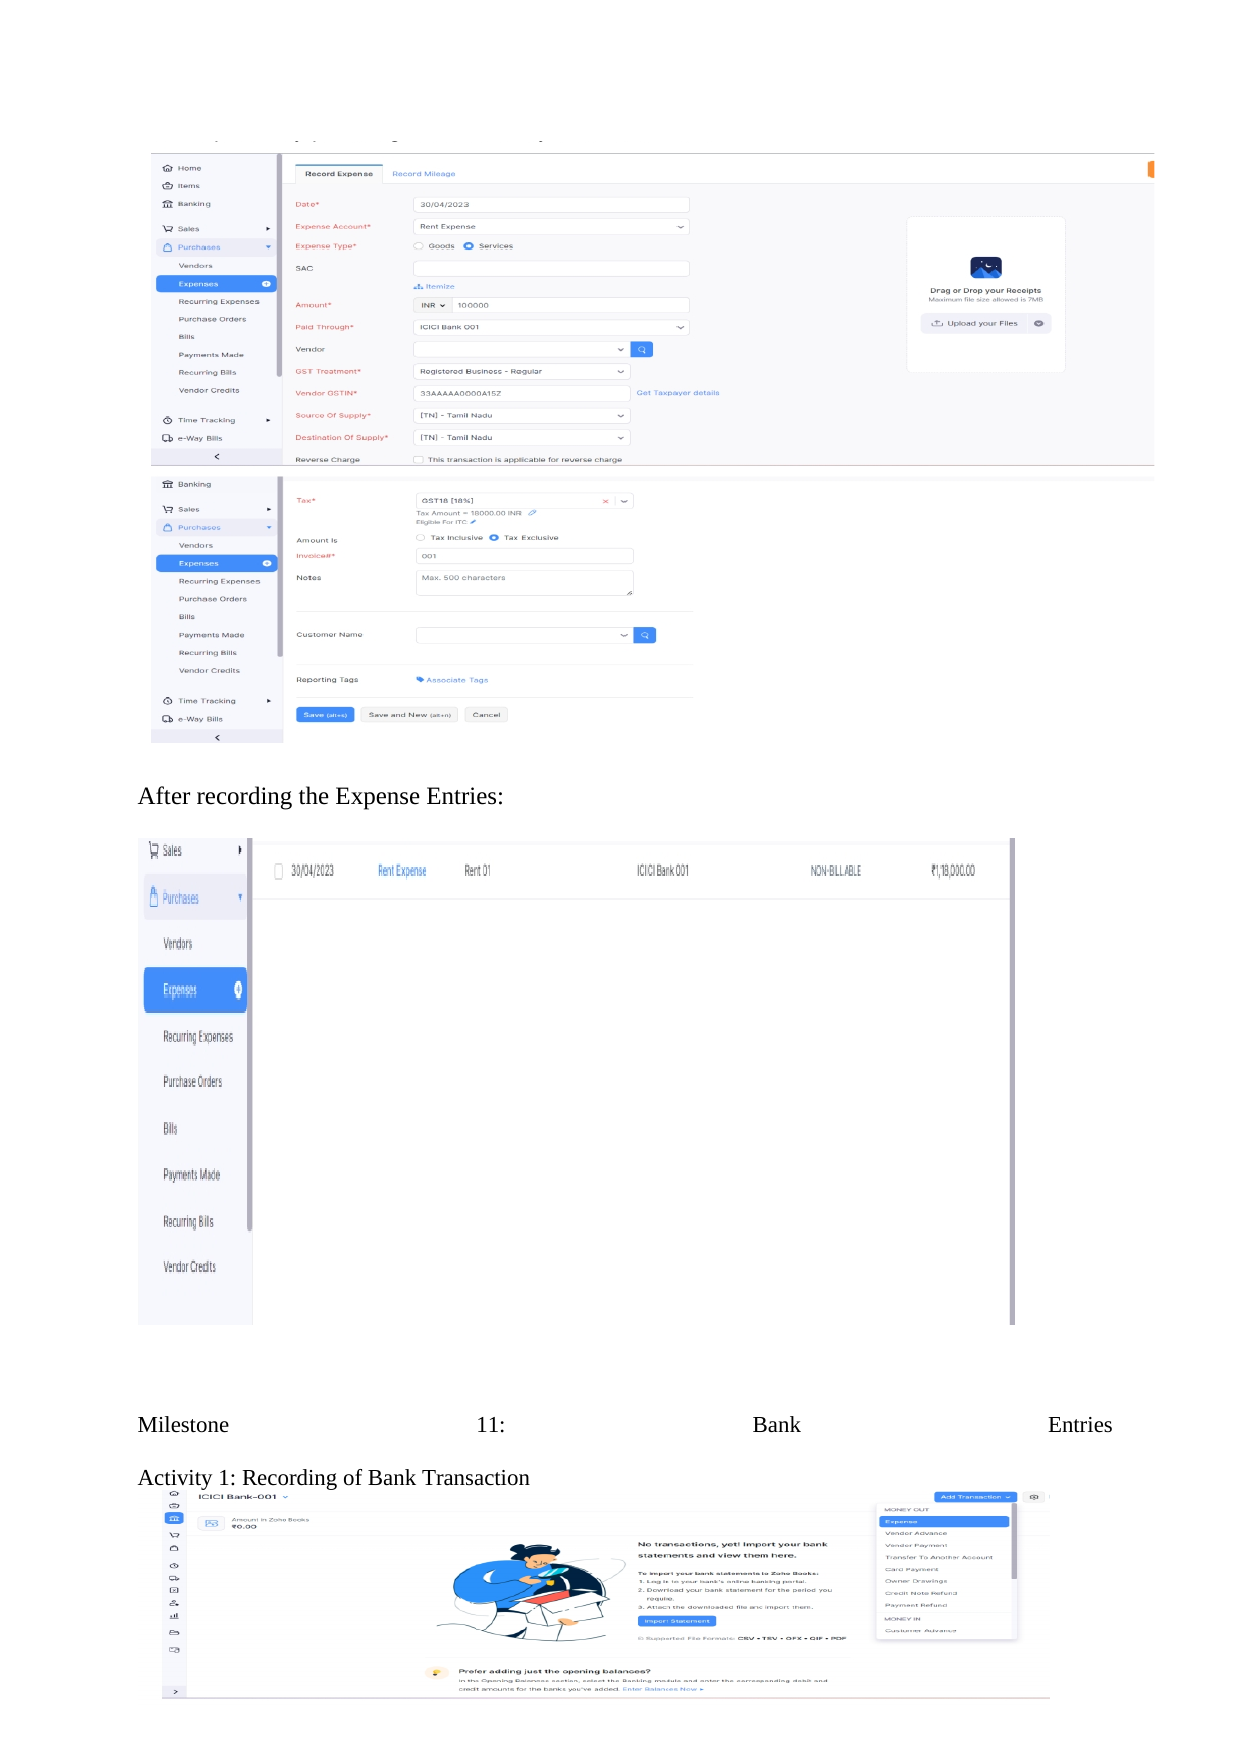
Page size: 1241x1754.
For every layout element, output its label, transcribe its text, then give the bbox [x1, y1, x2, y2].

picture [137, 141, 1155, 782]
text Milestone 11: Bank Entries [137, 1411, 1113, 1463]
text After recording the Expense Entries: [137, 782, 1113, 810]
picture [137, 838, 1040, 1325]
picture [137, 1490, 1050, 1707]
text Activity 1: Recording of Bank Transaction [137, 1463, 1113, 1490]
